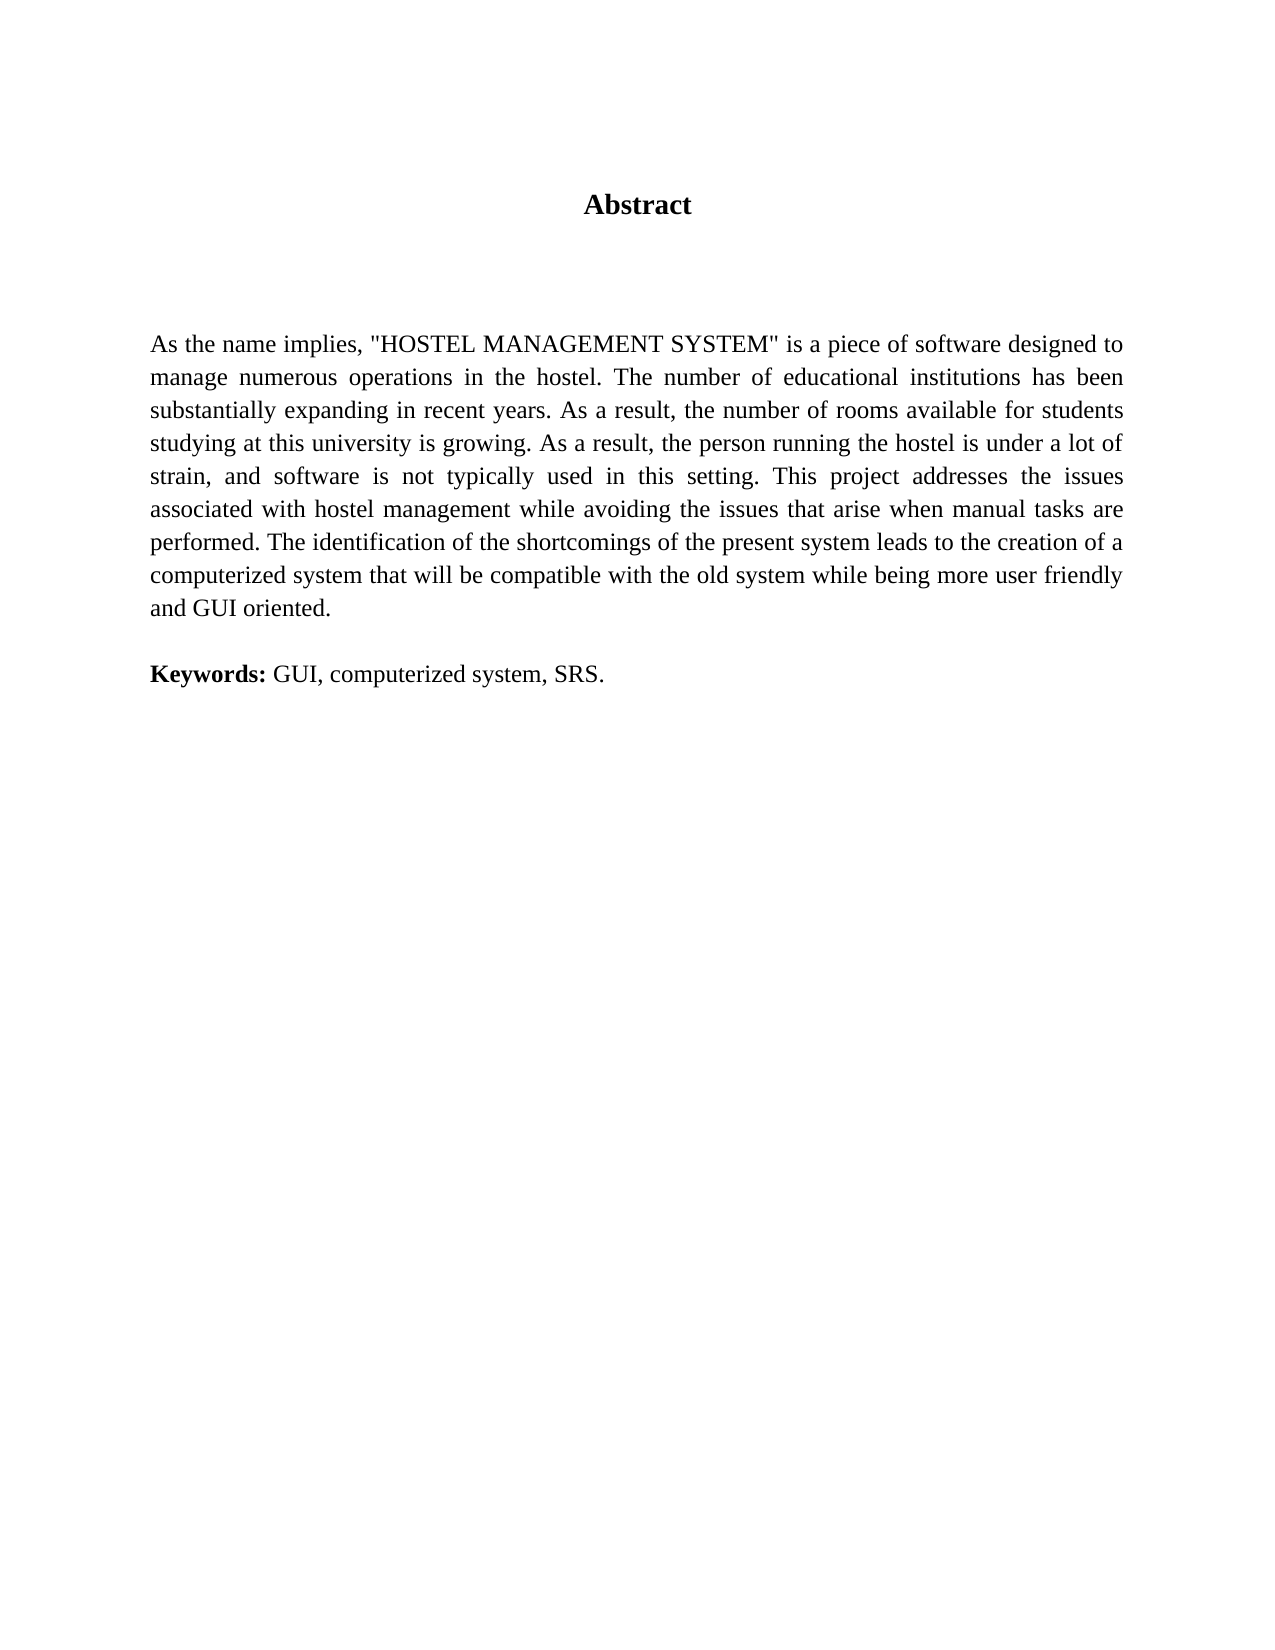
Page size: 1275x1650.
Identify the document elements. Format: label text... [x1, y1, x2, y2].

text As the name implies, "HOSTEL MANAGEMENT SYSTEM" is a piece of software designed to manage numerous operations in the hostel. The number of educational institutions has been substantially expanding in recent years. As a result, the number of rooms available for students studying at this university is growing. As a result, the person running the hostel is under a lot of strain, and software is not typically used in this setting. This project addresses the issues associated with hostel management while avoiding the issues that arise when manual tasks are performed. The identification of the shortcomings of the present system leads to the creation of a computerized system that will be compatible with the old system while being more user friendly and GUI oriented. [150, 329, 1125, 622]
text Keywords: GUI, computerized system, SRS. [150, 659, 1125, 688]
subtitle Abstract [150, 187, 1125, 221]
